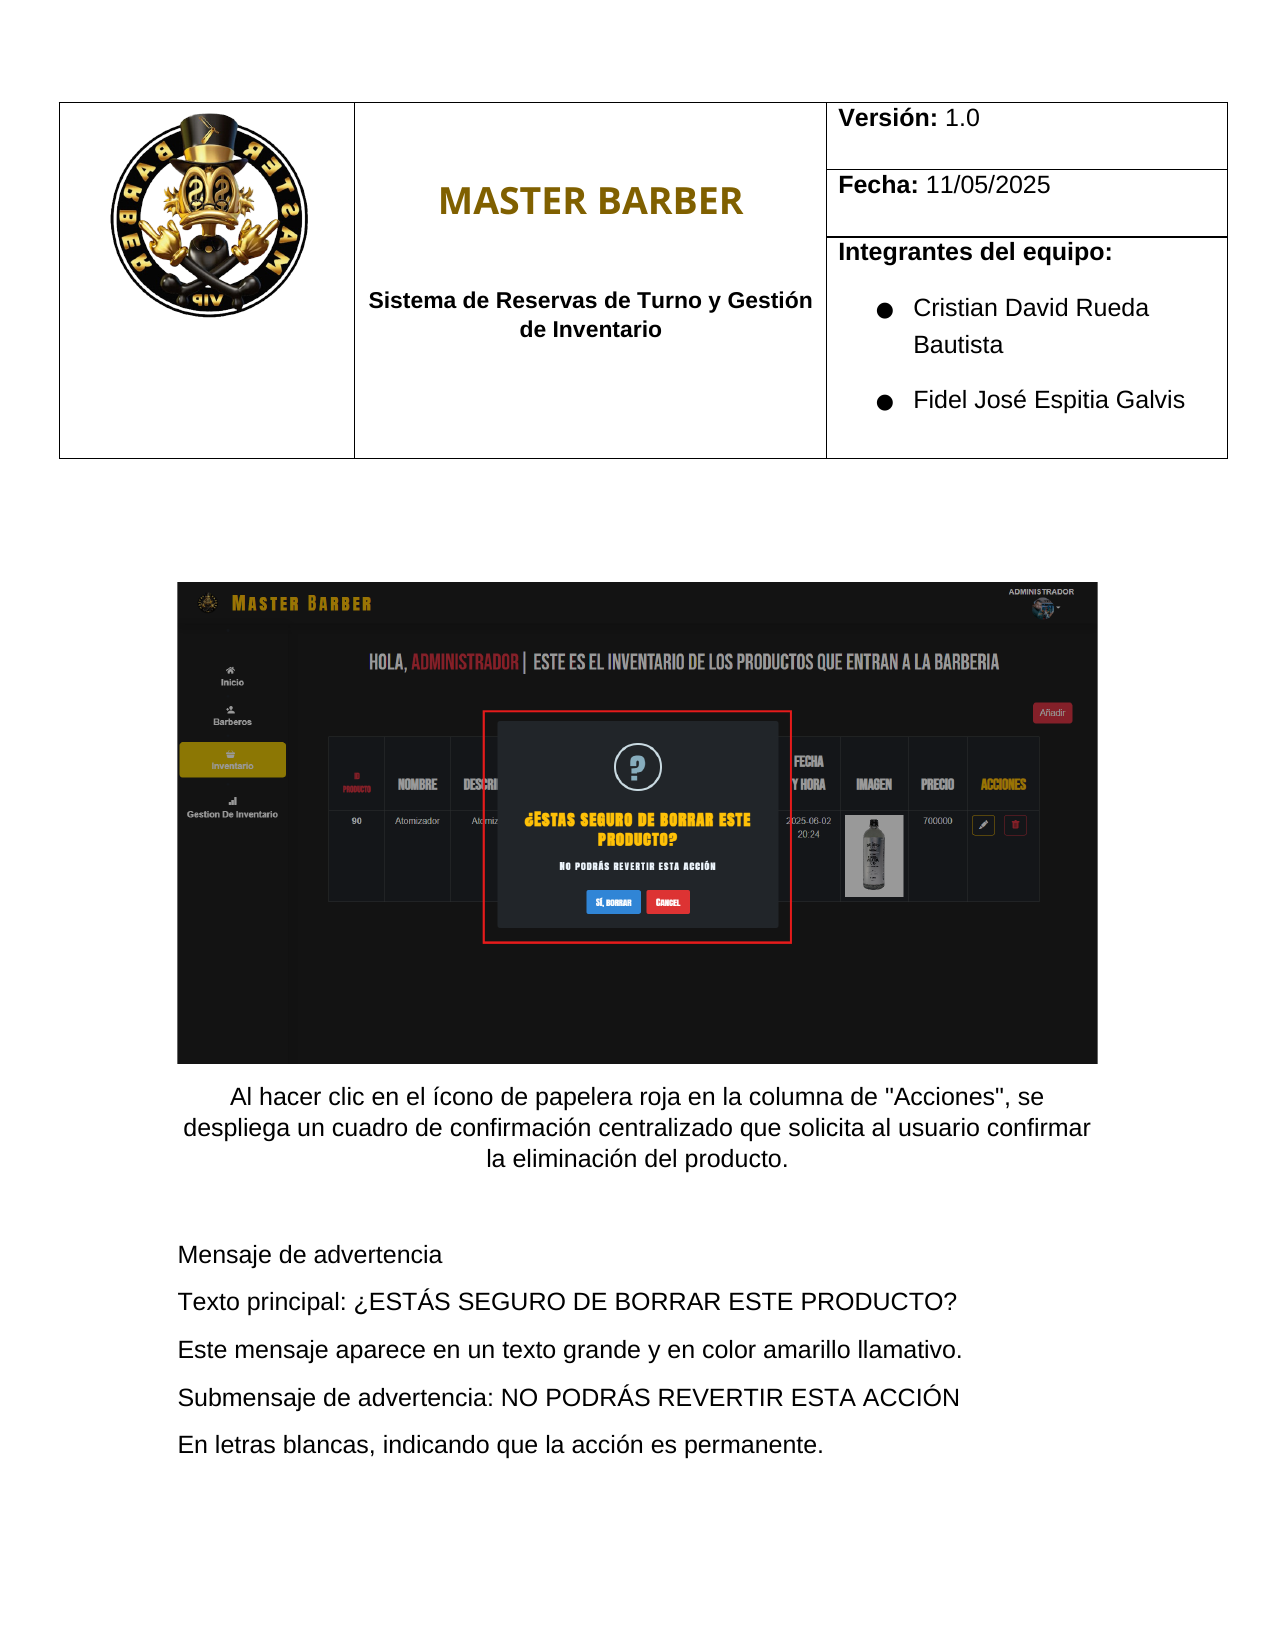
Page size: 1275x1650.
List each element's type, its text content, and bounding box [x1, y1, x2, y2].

picture [177, 582, 1098, 1064]
text Submensaje de advertencia: NO PODRÁS REVERTIR ESTA ACCIÓN [177, 1383, 1098, 1412]
text Mensaje de advertencia [177, 1240, 1098, 1268]
text En letras blancas, indicando que la acción es permanente. [177, 1431, 1098, 1459]
text Texto principal: ¿ESTÁS SEGURO DE BORRAR ESTE PRODUCTO? [177, 1287, 1098, 1316]
picture [100, 102, 313, 321]
text Este mensaje aparece en un texto grande y en color amarillo llamativo. [177, 1335, 1098, 1364]
text Al hacer clic en el ícono de papelera roja en la columna de "Acciones", se despliega un cuadro de confirmación centralizado que solicita al usuario confirmar la eliminación del producto. [177, 1082, 1098, 1173]
